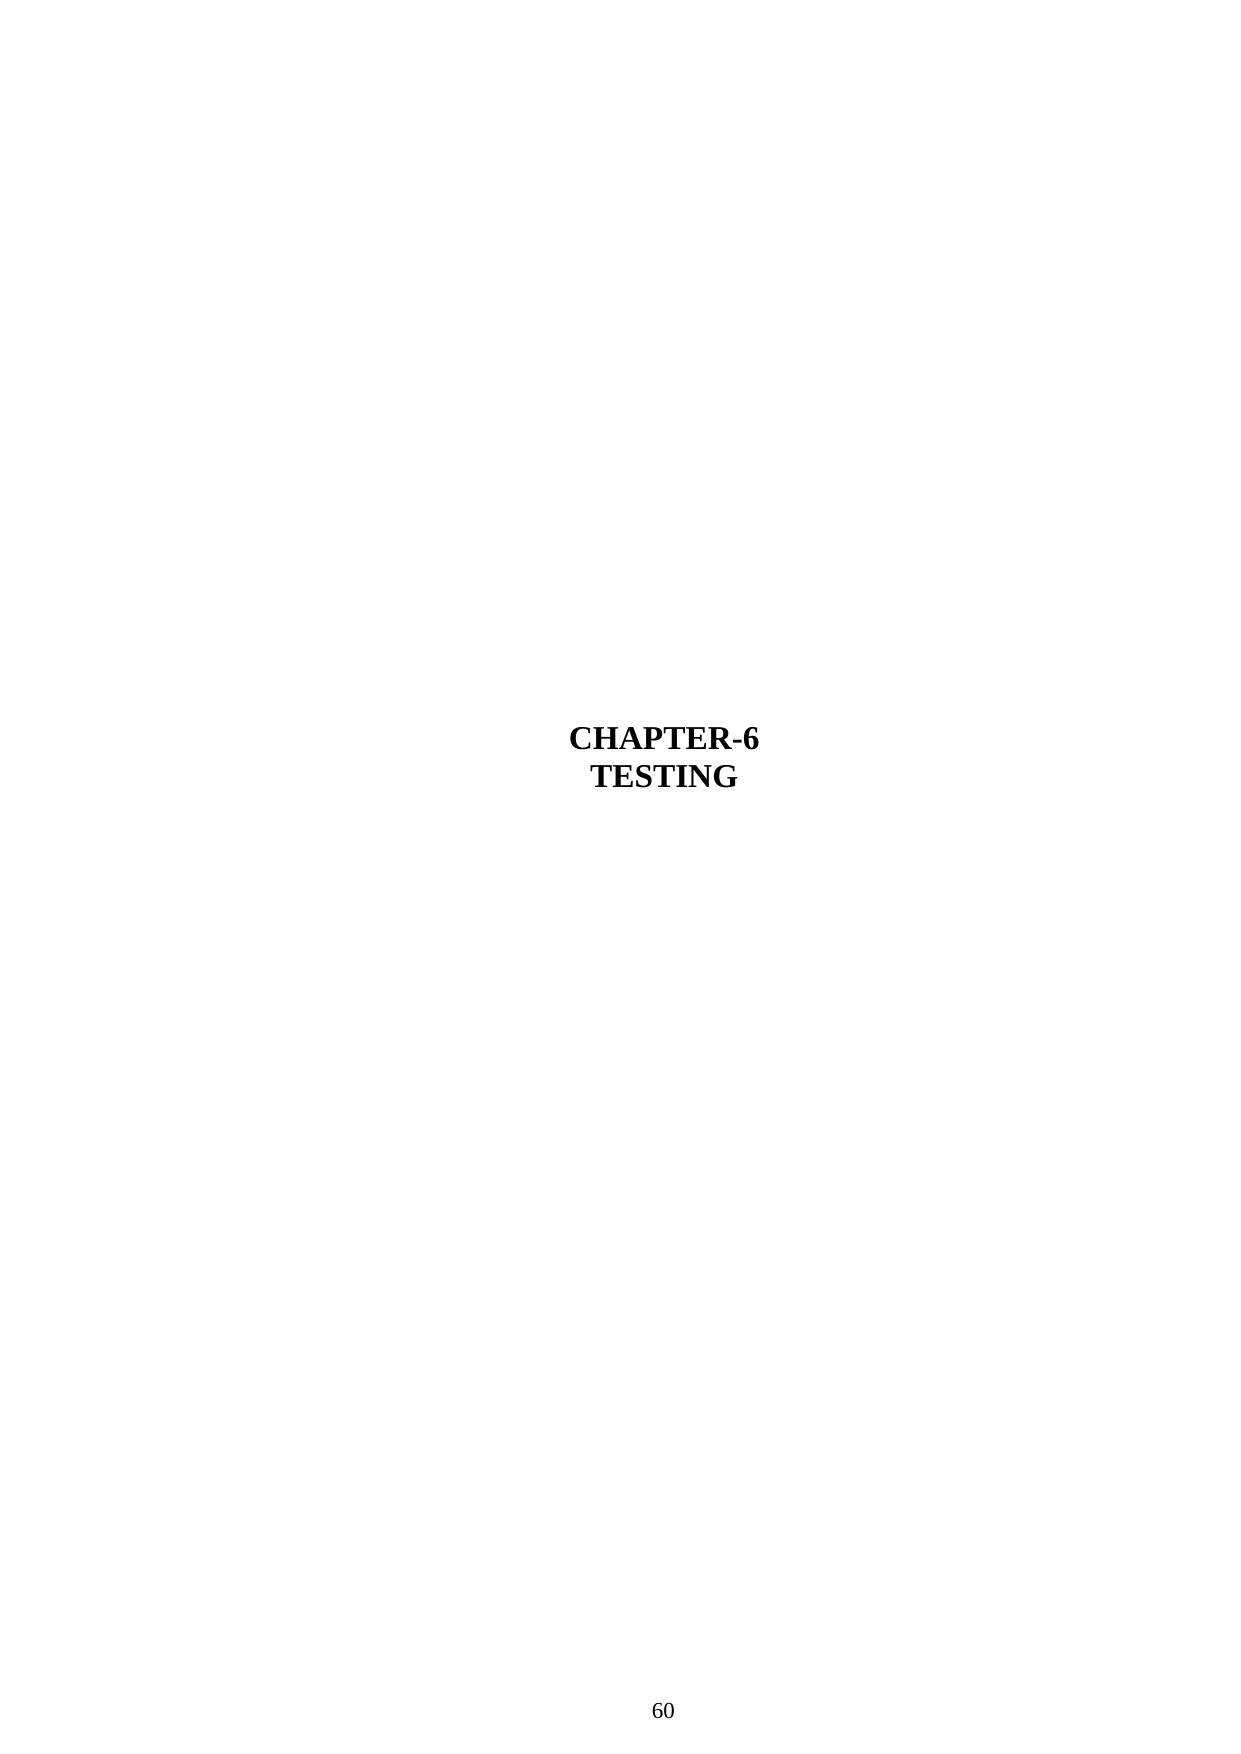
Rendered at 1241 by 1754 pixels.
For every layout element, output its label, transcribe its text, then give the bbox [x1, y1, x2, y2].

subtitle CHAPTER-6 TESTING [569, 718, 759, 795]
